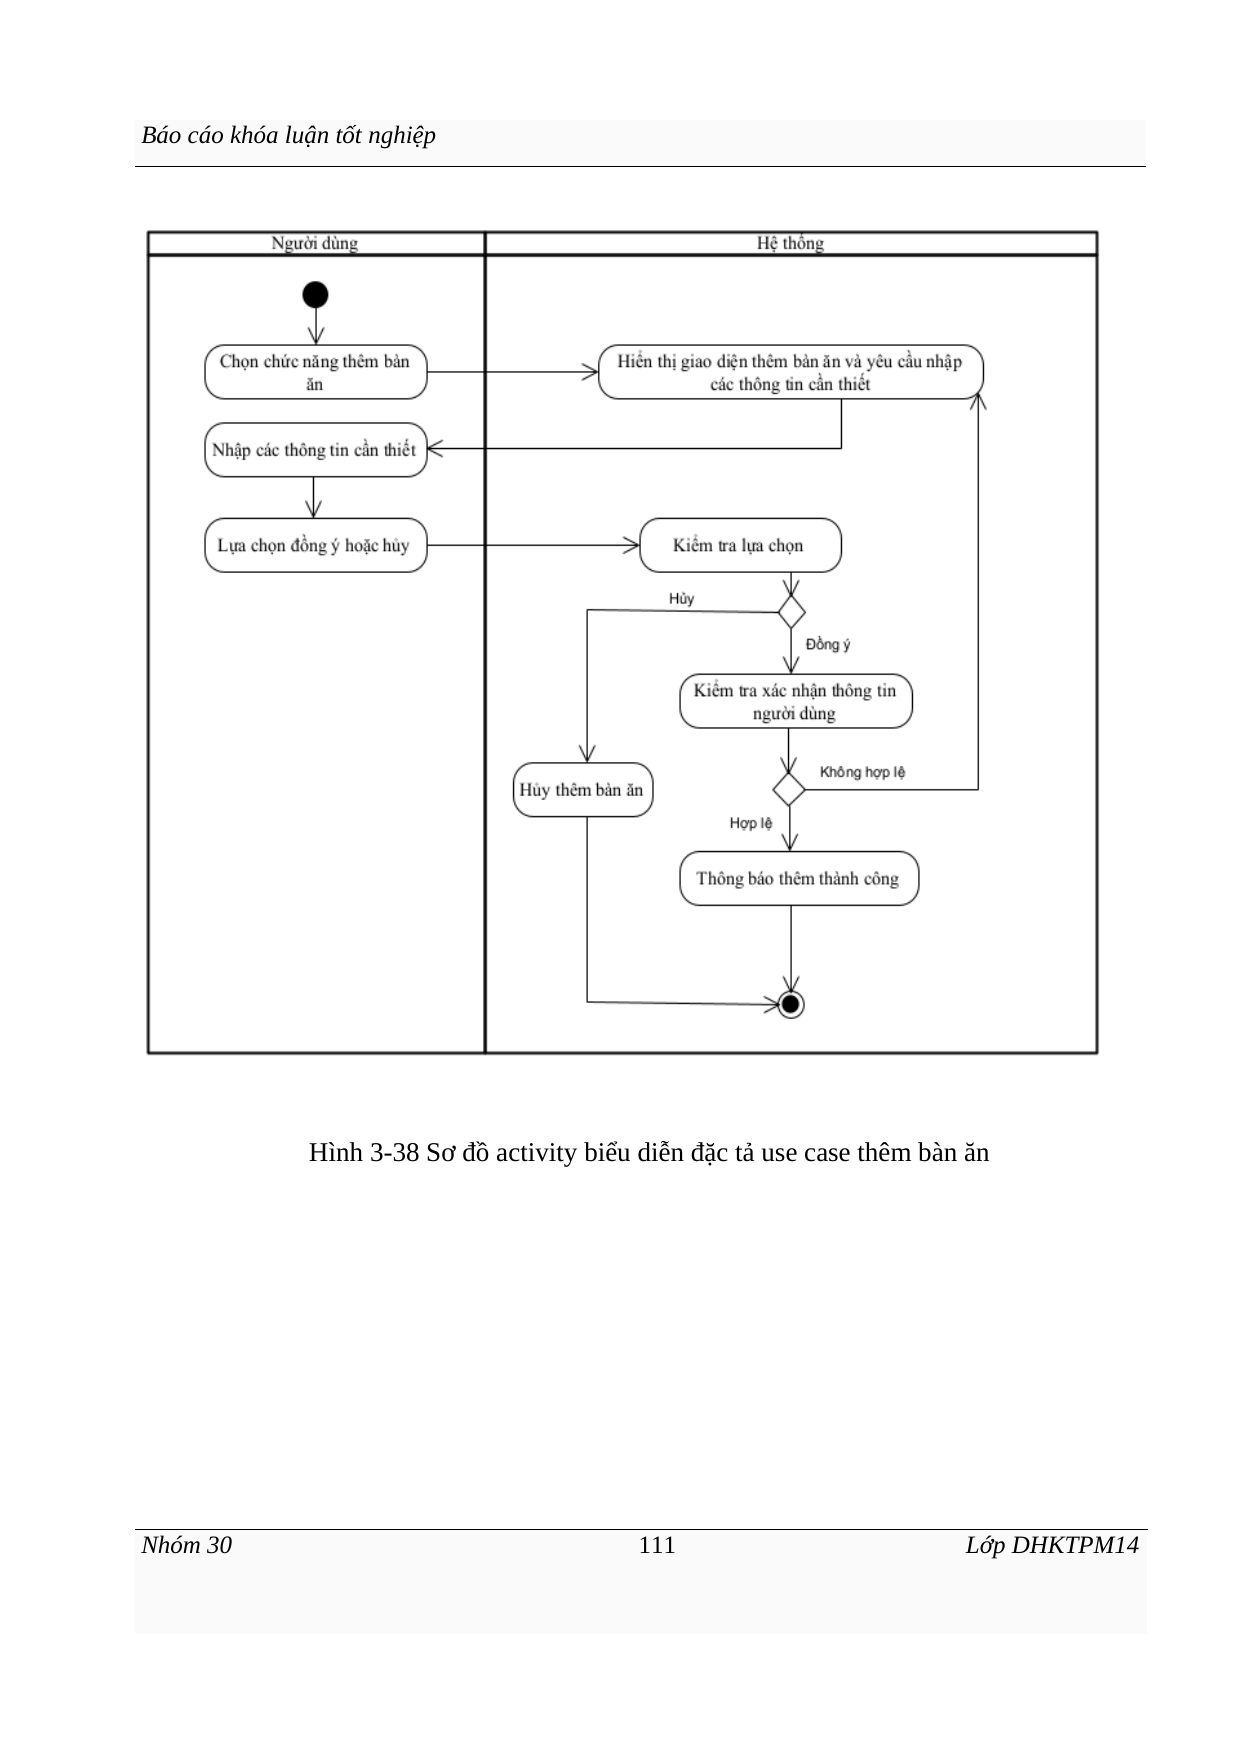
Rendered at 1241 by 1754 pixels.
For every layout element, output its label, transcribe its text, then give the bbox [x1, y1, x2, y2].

table_header [135, 196, 1105, 1107]
table_cell Hình - Sơ đồ activity biểu diễn đặc tả use case thêm bàn ăn [135, 1107, 1105, 1196]
picture [141, 225, 1103, 1062]
